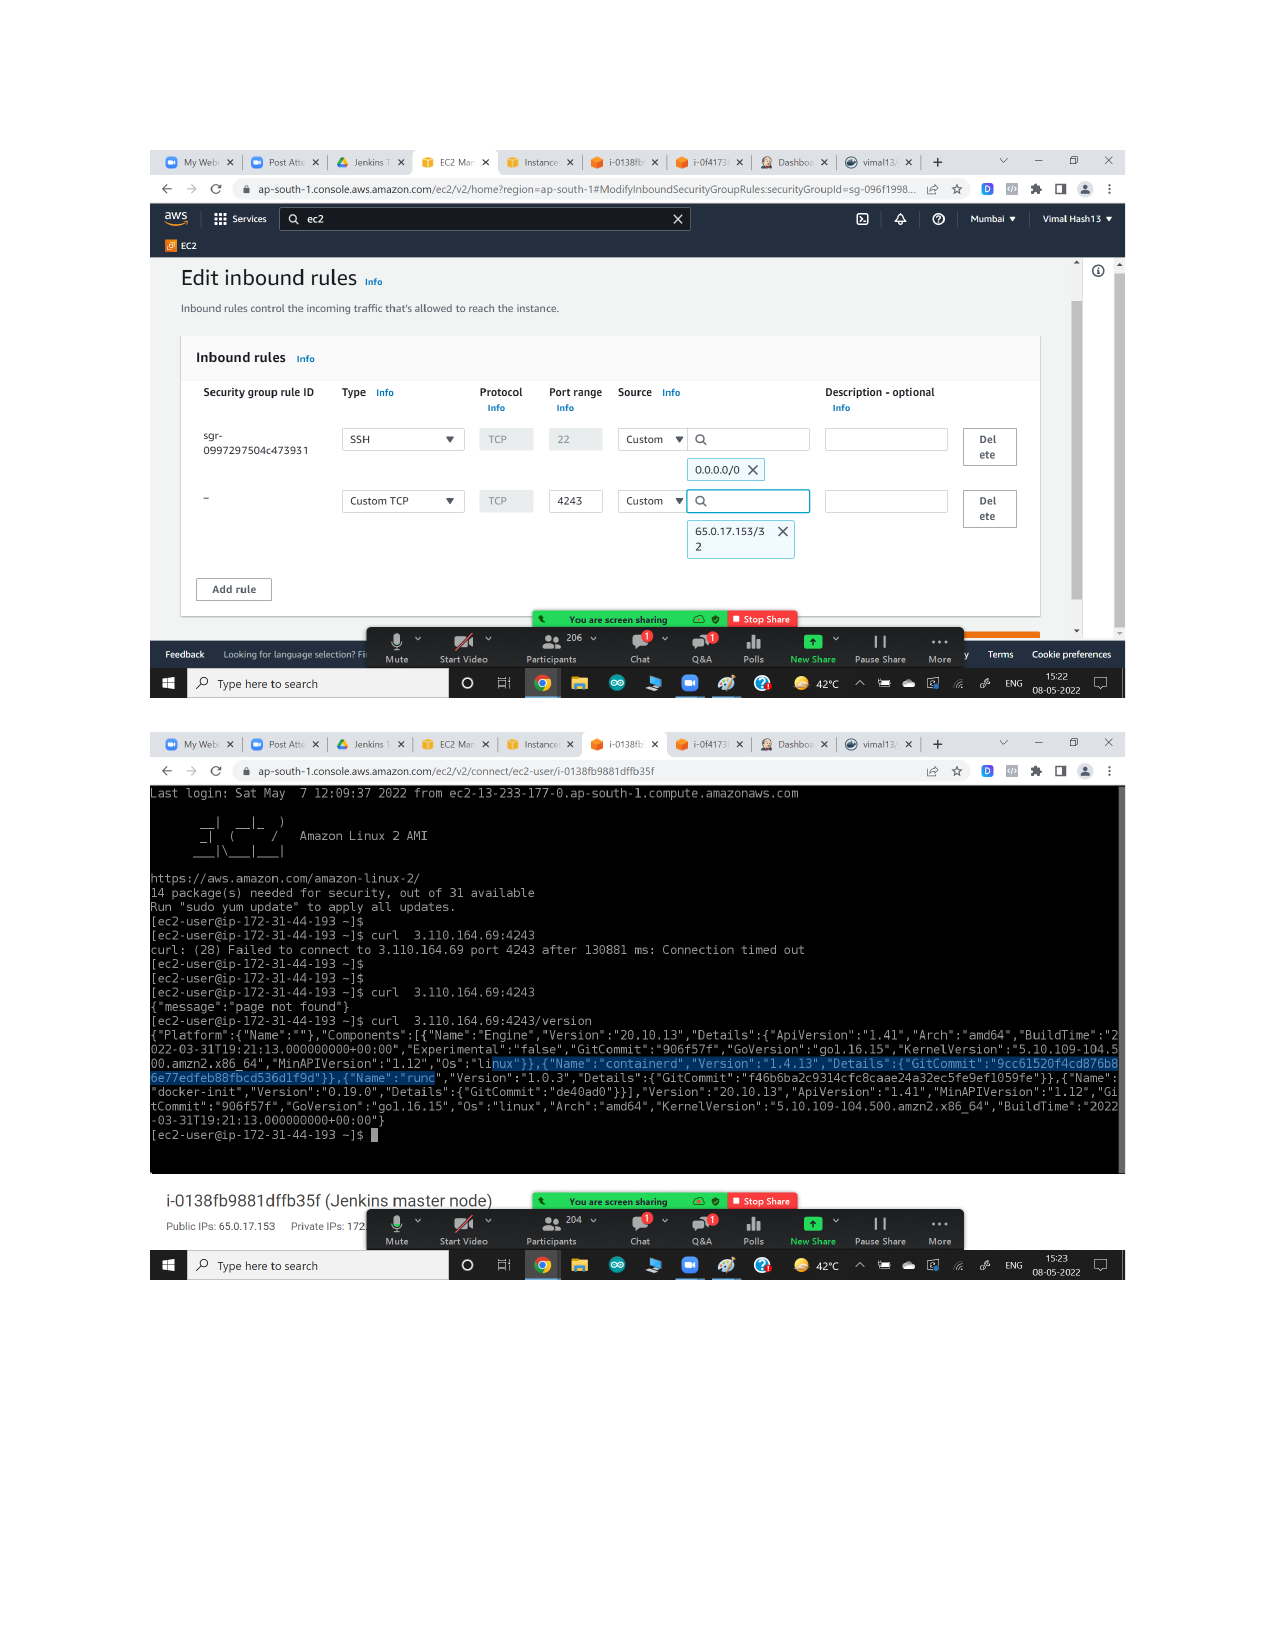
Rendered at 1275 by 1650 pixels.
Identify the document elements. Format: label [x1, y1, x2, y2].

picture [150, 150, 1125, 698]
picture [150, 732, 1125, 1280]
